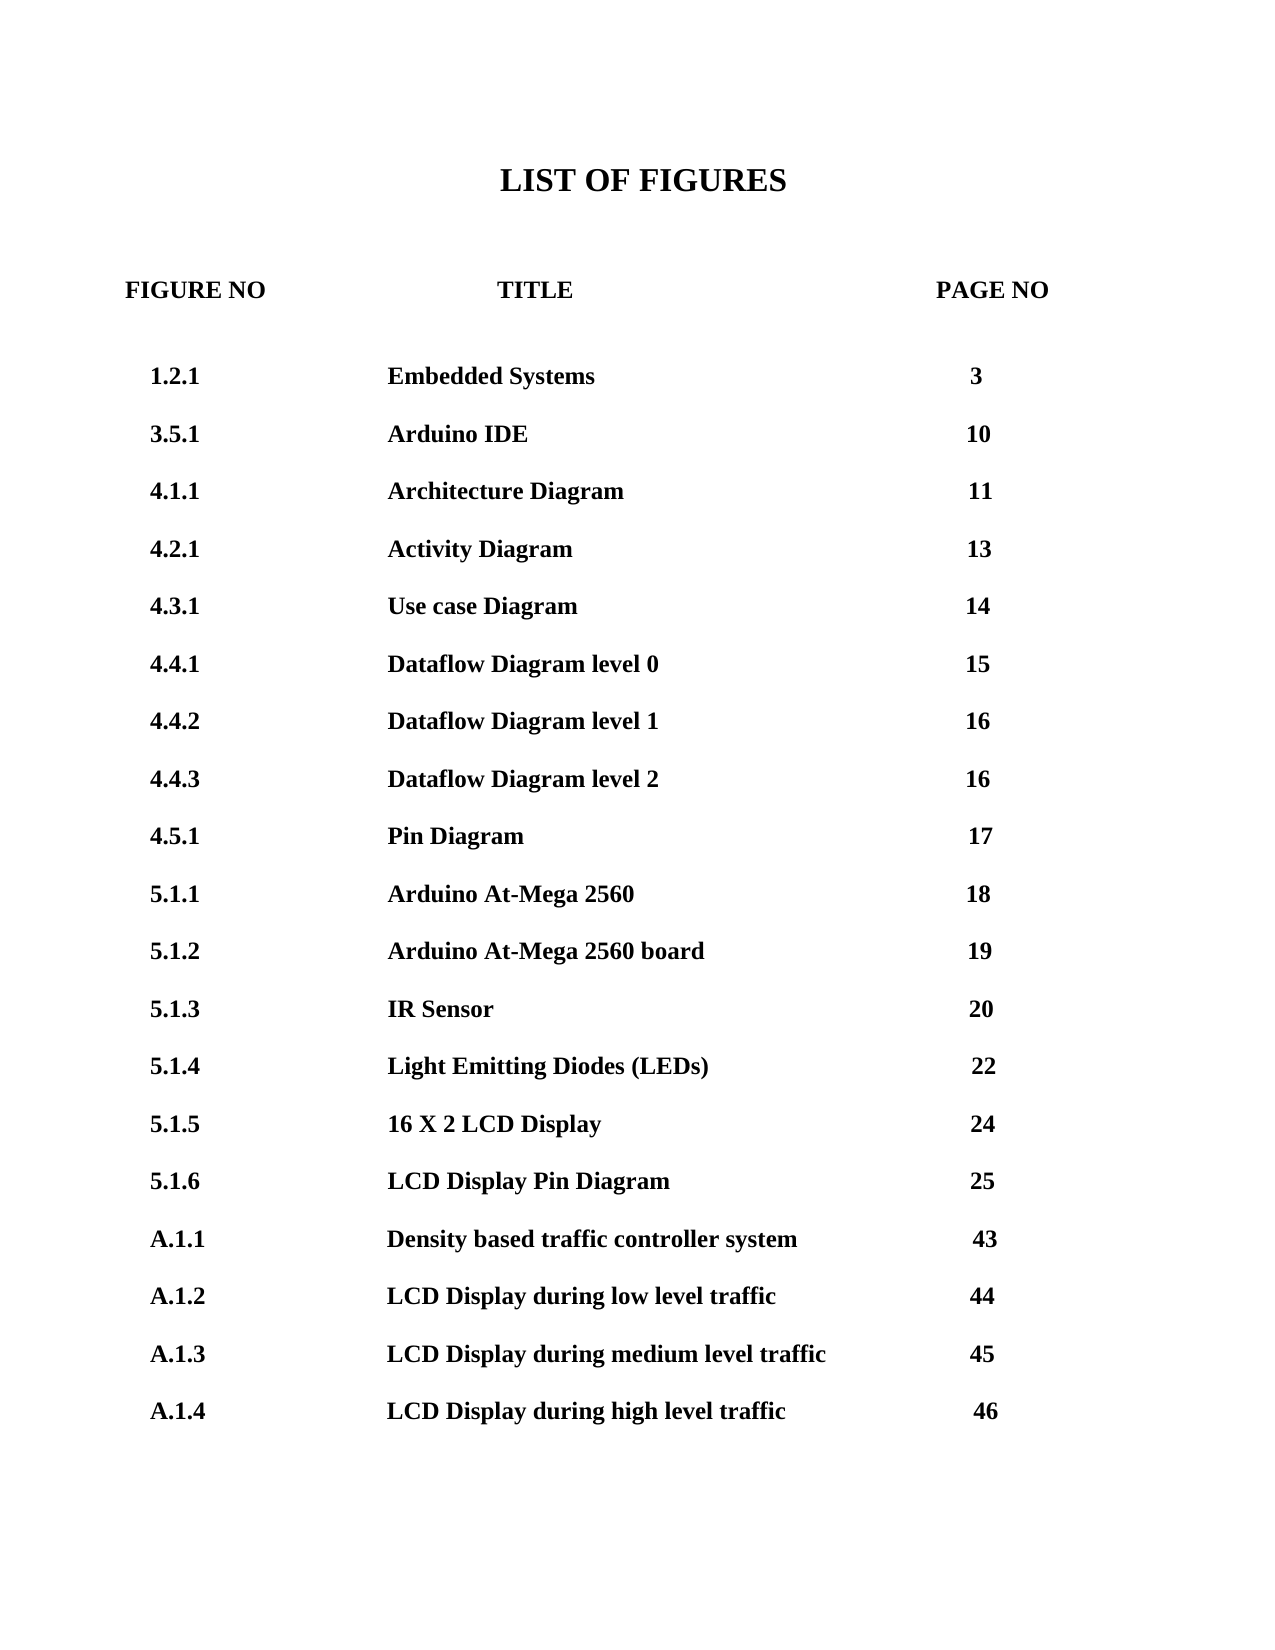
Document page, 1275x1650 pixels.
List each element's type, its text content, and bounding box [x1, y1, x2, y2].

text A.1.1 Density based traffic controller system 43 [125, 1224, 1137, 1252]
text LIST OF FIGURES [125, 160, 1137, 198]
text 4.4.2 Dataflow Diagram level 1 16 [125, 706, 1137, 735]
text A.1.4 LCD Display during high level traffic 46 [125, 1396, 1137, 1425]
text 3.5.1 Arduino IDE 10 [125, 419, 1137, 447]
text 4.4.1 Dataflow Diagram level 0 15 [125, 649, 1137, 677]
text 4.2.1 Activity Diagram 13 [125, 534, 1137, 562]
text 5.1.2 Arduino At-Mega 2560 board 19 [125, 936, 1137, 965]
text 5.1.4 Light Emitting Diodes (LEDs) 22 [125, 1051, 1137, 1080]
text 5.1.6 LCD Display Pin Diagram 25 [125, 1166, 1137, 1195]
text 4.5.1 Pin Diagram 17 [125, 821, 1137, 850]
text 1.2.1 Embedded Systems 3 [125, 361, 1137, 390]
text A.1.2 LCD Display during low level traffic 44 [125, 1281, 1137, 1310]
text 5.1.1 Arduino At-Mega 2560 18 [125, 879, 1137, 907]
text 4.3.1 Use case Diagram 14 [125, 591, 1137, 620]
text FIGURE NO TITLE PAGE NO [125, 275, 1137, 304]
text 4.1.1 Architecture Diagram 11 [125, 476, 1137, 505]
text 4.4.3 Dataflow Diagram level 2 16 [125, 764, 1137, 792]
text 5.1.3 IR Sensor 20 [125, 994, 1137, 1022]
text A.1.3 LCD Display during medium level traffic 45 [125, 1339, 1137, 1367]
text 5.1.5 16 X 2 LCD Display 24 [125, 1109, 1137, 1137]
